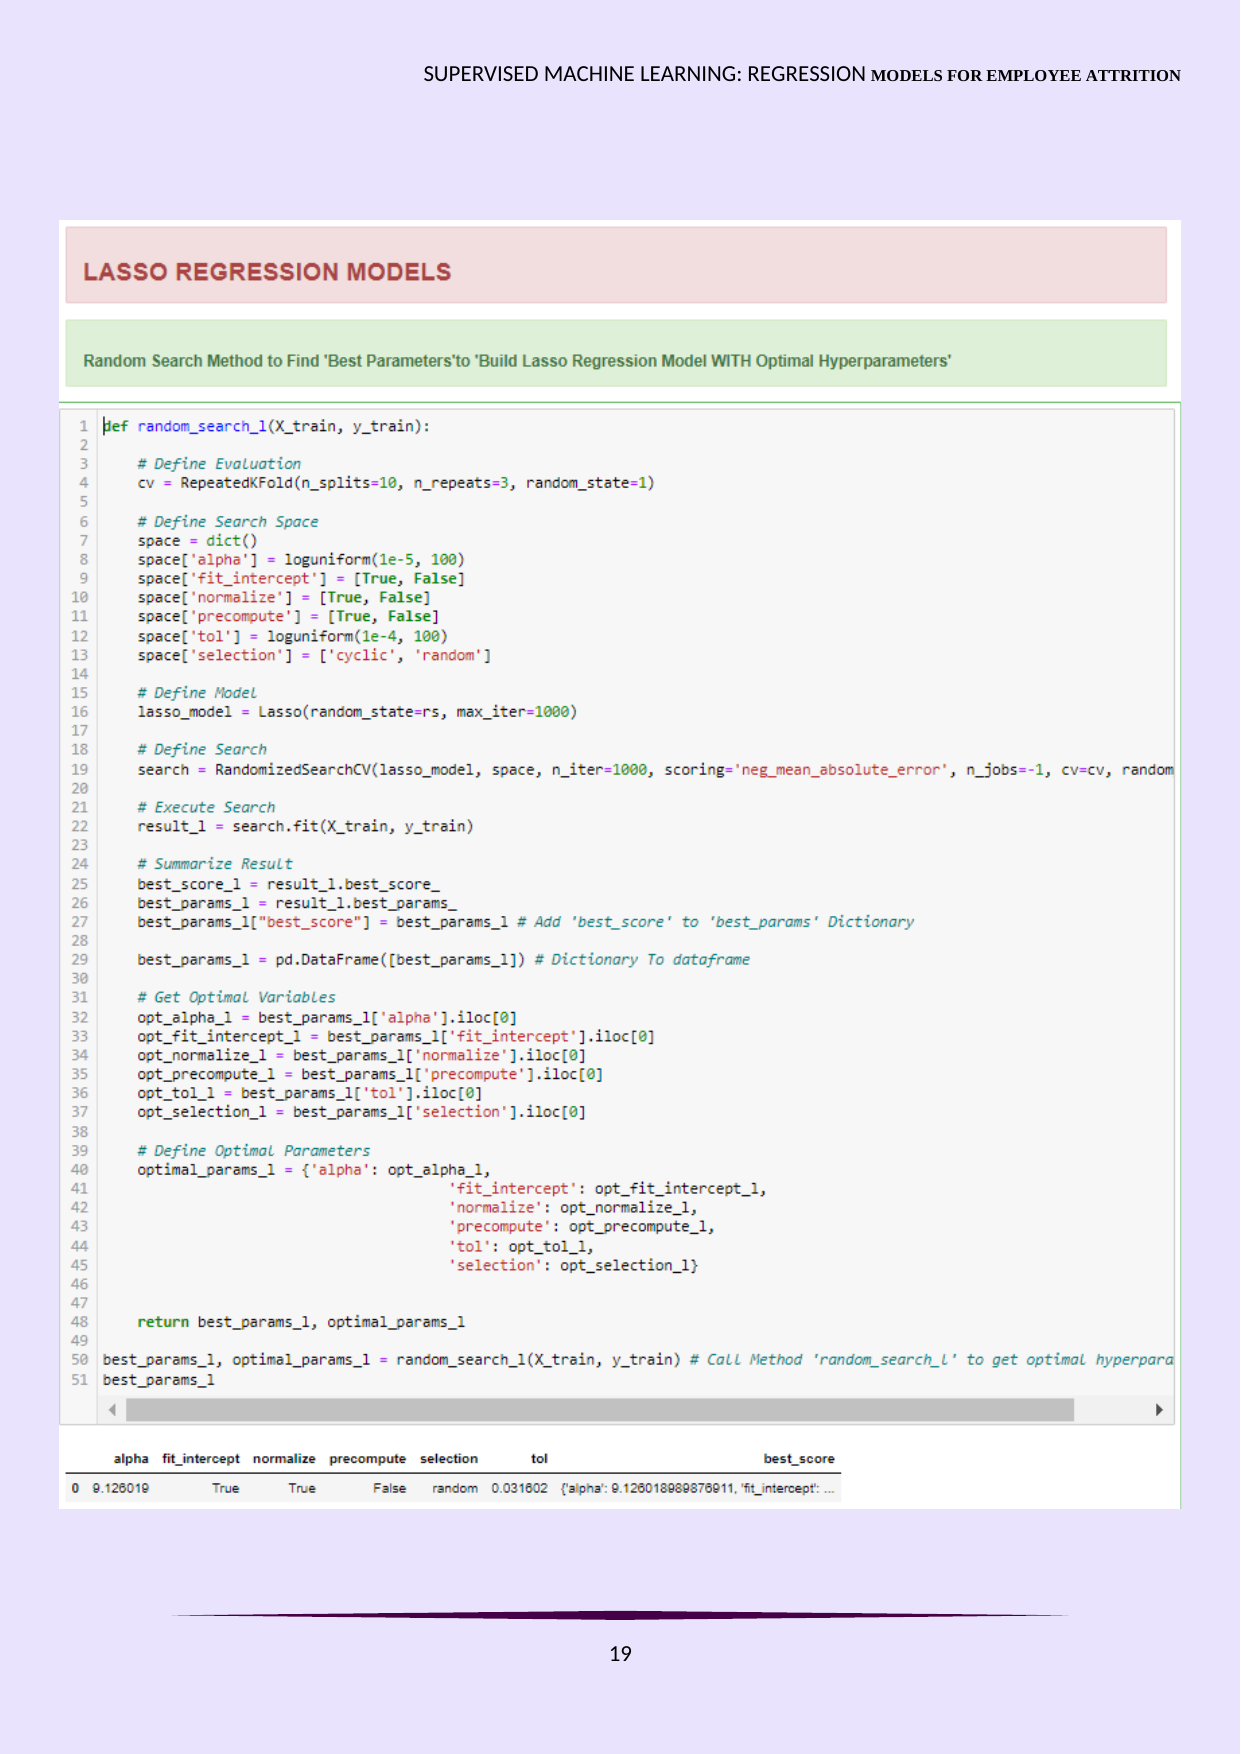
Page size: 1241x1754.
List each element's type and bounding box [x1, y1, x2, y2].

picture [59, 220, 1182, 1509]
